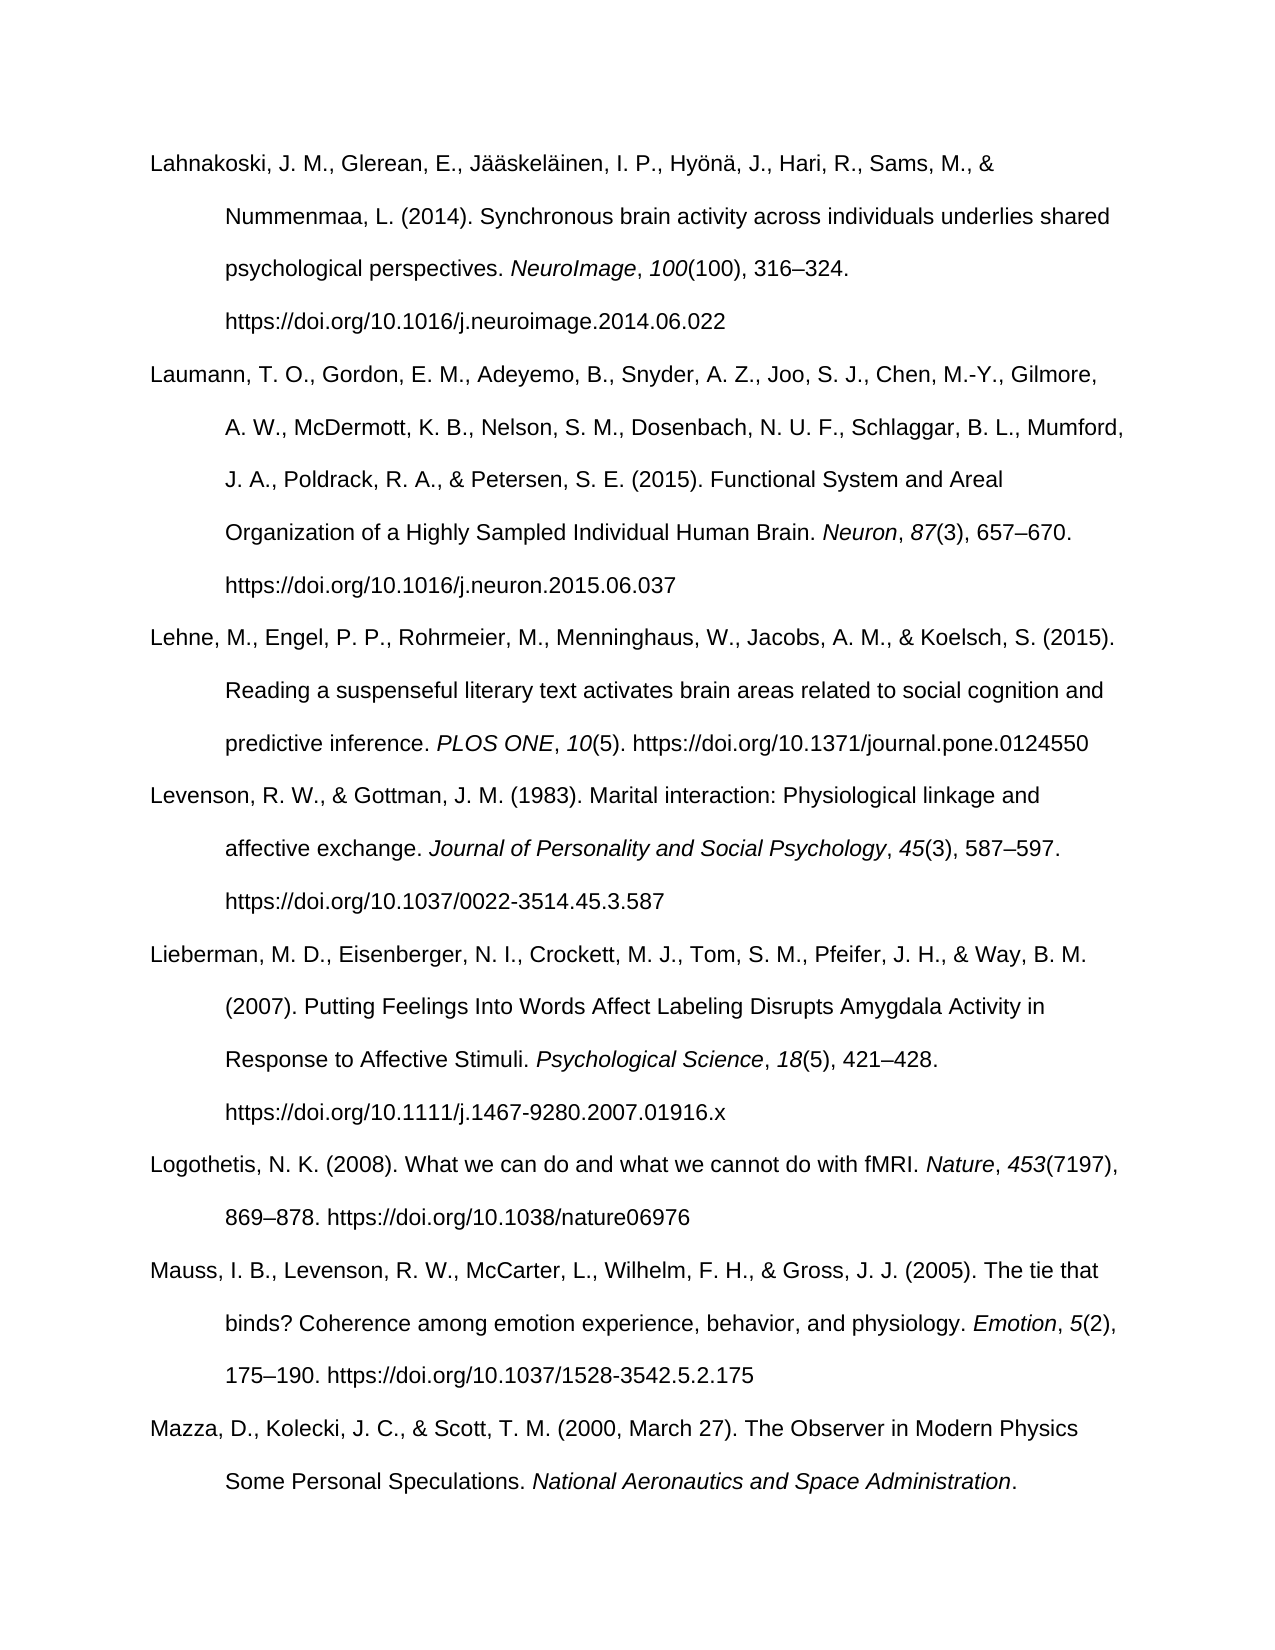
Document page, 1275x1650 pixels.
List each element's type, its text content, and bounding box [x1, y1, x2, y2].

text Mauss, I. B., Levenson, R. W., McCarter, L., Wilhelm, F. H., & Gross, J. J. (2005). The tie that binds? Coherence among emotion experience, behavior, and physiology. Emotion, 5(2), 175–190. https://doi.org/10.1037/1528-3542.5.2.175 [150, 1257, 1125, 1389]
text Levenson, R. W., & Gottman, J. M. (1983). Marital interaction: Physiological linkage and affective exchange. Journal of Personality and Social Psychology, 45(3), 587–597. https://doi.org/10.1037/0022-3514.45.3.587 [150, 782, 1125, 914]
text Lehne, M., Engel, P. P., Rohrmeier, M., Menninghaus, W., Jacobs, A. M., & Koelsch, S. (2015). Reading a suspenseful literary text activates brain areas related to social cognition and predictive inference. PLOS ONE, 10(5). https://doi.org/10.1371/journal.pone.0124550 [150, 624, 1125, 756]
text Lieberman, M. D., Eisenberger, N. I., Crockett, M. J., Tom, S. M., Pfeifer, J. H., & Way, B. M. (2007). Putting Feelings Into Words Affect Labeling Disrupts Amygdala Activity in Response to Affective Stimuli. Psychological Science, 18(5), 421–428. https://doi.org/10.1111/j.1467-9280.2007.01916.x [150, 941, 1125, 1125]
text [150, 1415, 1125, 1494]
text Lahnakoski, J. M., Glerean, E., Jääskeläinen, I. P., Hyönä, J., Hari, R., Sams, M., & Nummenmaa, L. (2014). Synchronous brain activity across individuals underlies shared psychological perspectives. NeuroImage, 100(100), 316–324. https://doi.org/10.1016/j.neuroimage.2014.06.022 [150, 150, 1125, 334]
text Logothetis, N. K. (2008). What we can do and what we cannot do with fMRI. Nature, 453(7197), 869–878. https://doi.org/10.1038/nature06976 [150, 1151, 1125, 1231]
text Laumann, T. O., Gordon, E. M., Adeyemo, B., Snyder, A. Z., Joo, S. J., Chen, M.-Y., Gilmore, A. W., McDermott, K. B., Nelson, S. M., Dosenbach, N. U. F., Schlaggar, B. L., Mumford, J. A., Poldrack, R. A., & Petersen, S. E. (2015). Functional System and Areal Organization of a Highly Sampled Individual Human Brain. Neuron, 87(3), 657–670. https://doi.org/10.1016/j.neuron.2015.06.037 [150, 361, 1125, 598]
